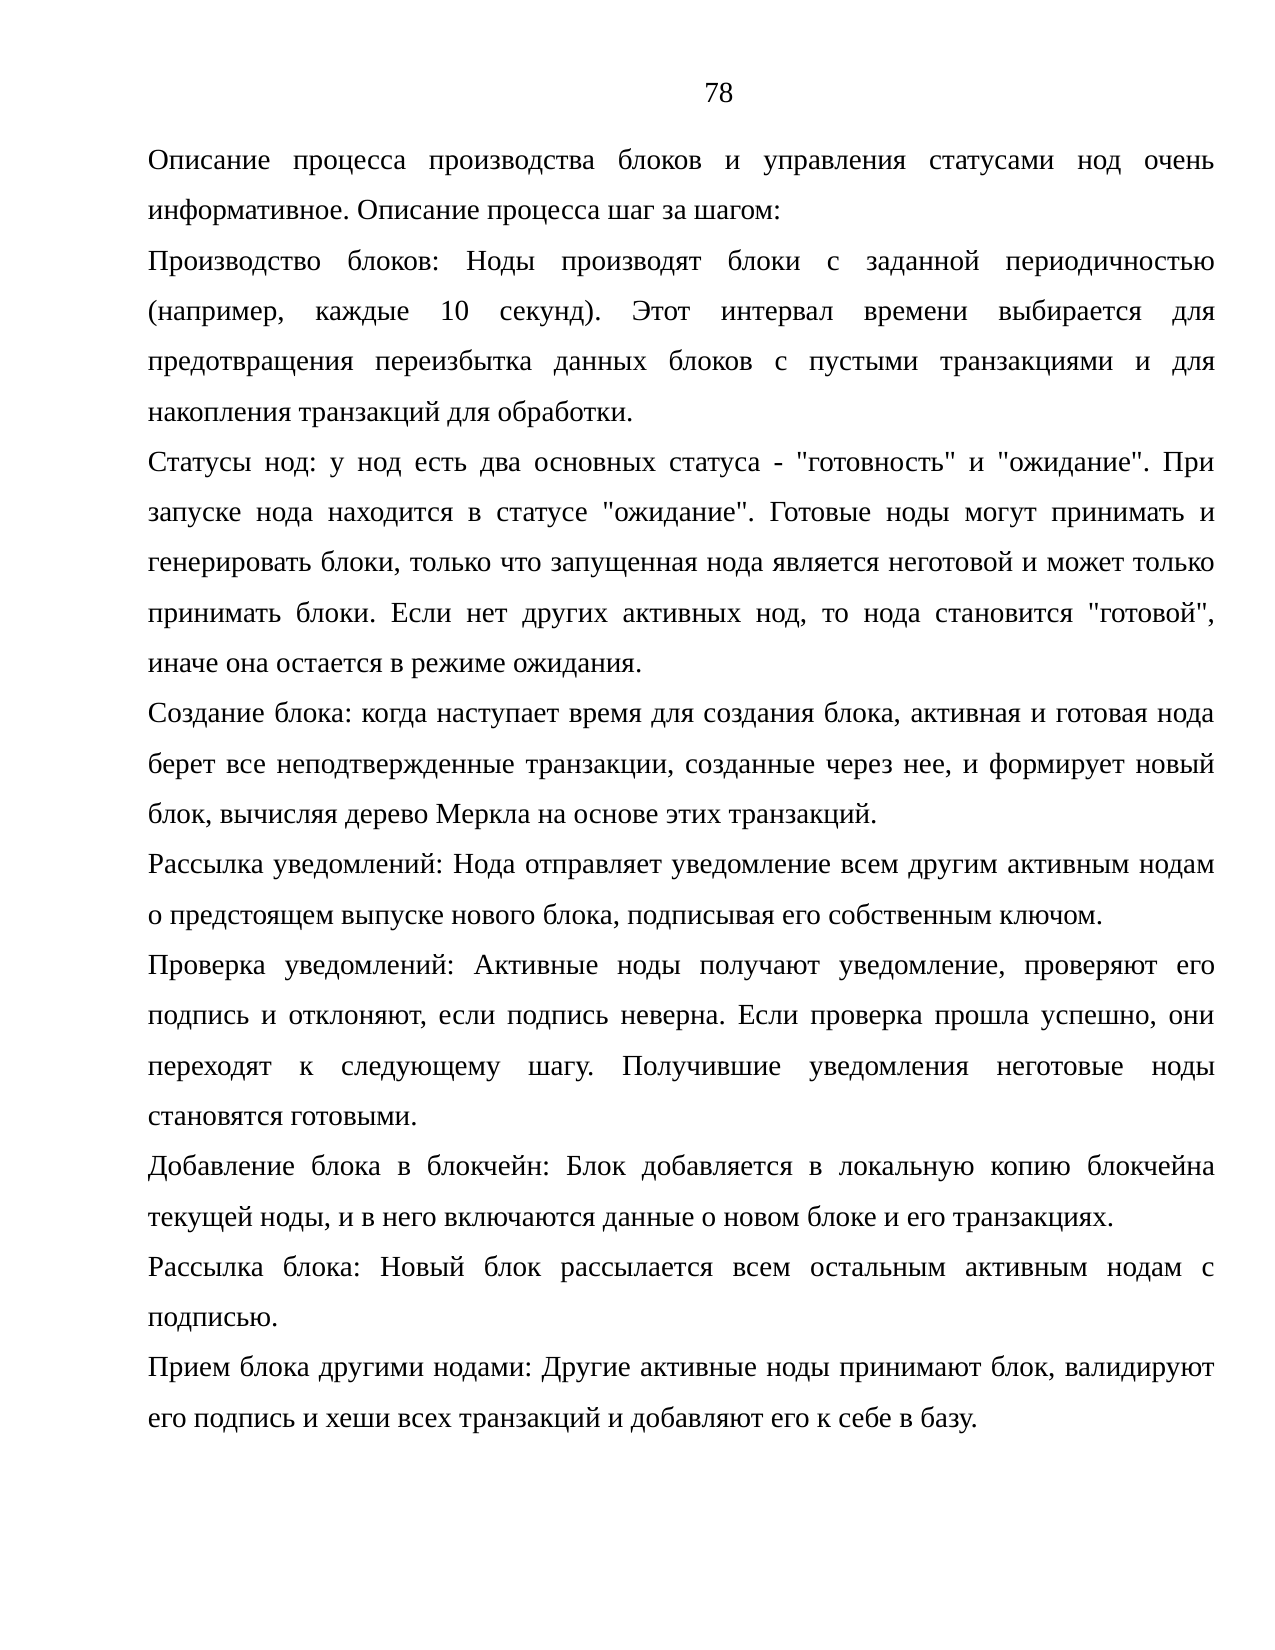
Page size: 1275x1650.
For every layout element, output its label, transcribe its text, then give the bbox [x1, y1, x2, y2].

text Рассылка блока: Новый блок рассылается всем остальным активным нодам с подписью. [148, 1249, 1216, 1333]
text Рассылка уведомлений: Нода отправляет уведомление всем другим активным нодам о предстоящем выпуске нового блока, подписывая его собственным ключом. [148, 846, 1216, 930]
text Создание блока: когда наступает время для создания блока, активная и готовая нода берет все неподтвержденные транзакции, созданные через нее, и формирует новый блок, вычисляя дерево Меркла на основе этих транзакций. [148, 696, 1216, 830]
text Проверка уведомлений: Активные ноды получают уведомление, проверяют его подпись и отклоняют, если подпись неверна. Если проверка прошла успешно, они переходят к следующему шагу. Получившие уведомления неготовые ноды становятся готовыми. [148, 947, 1216, 1132]
text Статусы нод: у нод есть два основных статуса - "готовность" и "ожидание". При запуске нода находится в статусе "ожидание". Готовые ноды могут принимать и генерировать блоки, только что запущенная нода является неготовой и может только принимать блоки. Если нет других активных нод, то нода становится "готовой", иначе она остается в режиме ожидания. [148, 444, 1216, 679]
text Описание процесса производства блоков и управления статусами нод очень информативное. Описание процесса шаг за шагом: [148, 142, 1216, 226]
text Производство блоков: Ноды производят блоки с заданной периодичностью (например, каждые 10 секунд). Этот интервал времени выбирается для предотвращения переизбытка данных блоков с пустыми транзакциями и для накопления транзакций для обработки. [148, 243, 1216, 427]
text Прием блока другими нодами: Другие активные ноды принимают блок, валидируют его подпись и хеши всех транзакций и добавляют его к себе в базу. [148, 1349, 1216, 1433]
text Добавление блока в блокчейн: Блок добавляется в локальную копию блокчейна текущей ноды, и в него включаются данные о новом блоке и его транзакциях. [148, 1148, 1216, 1232]
